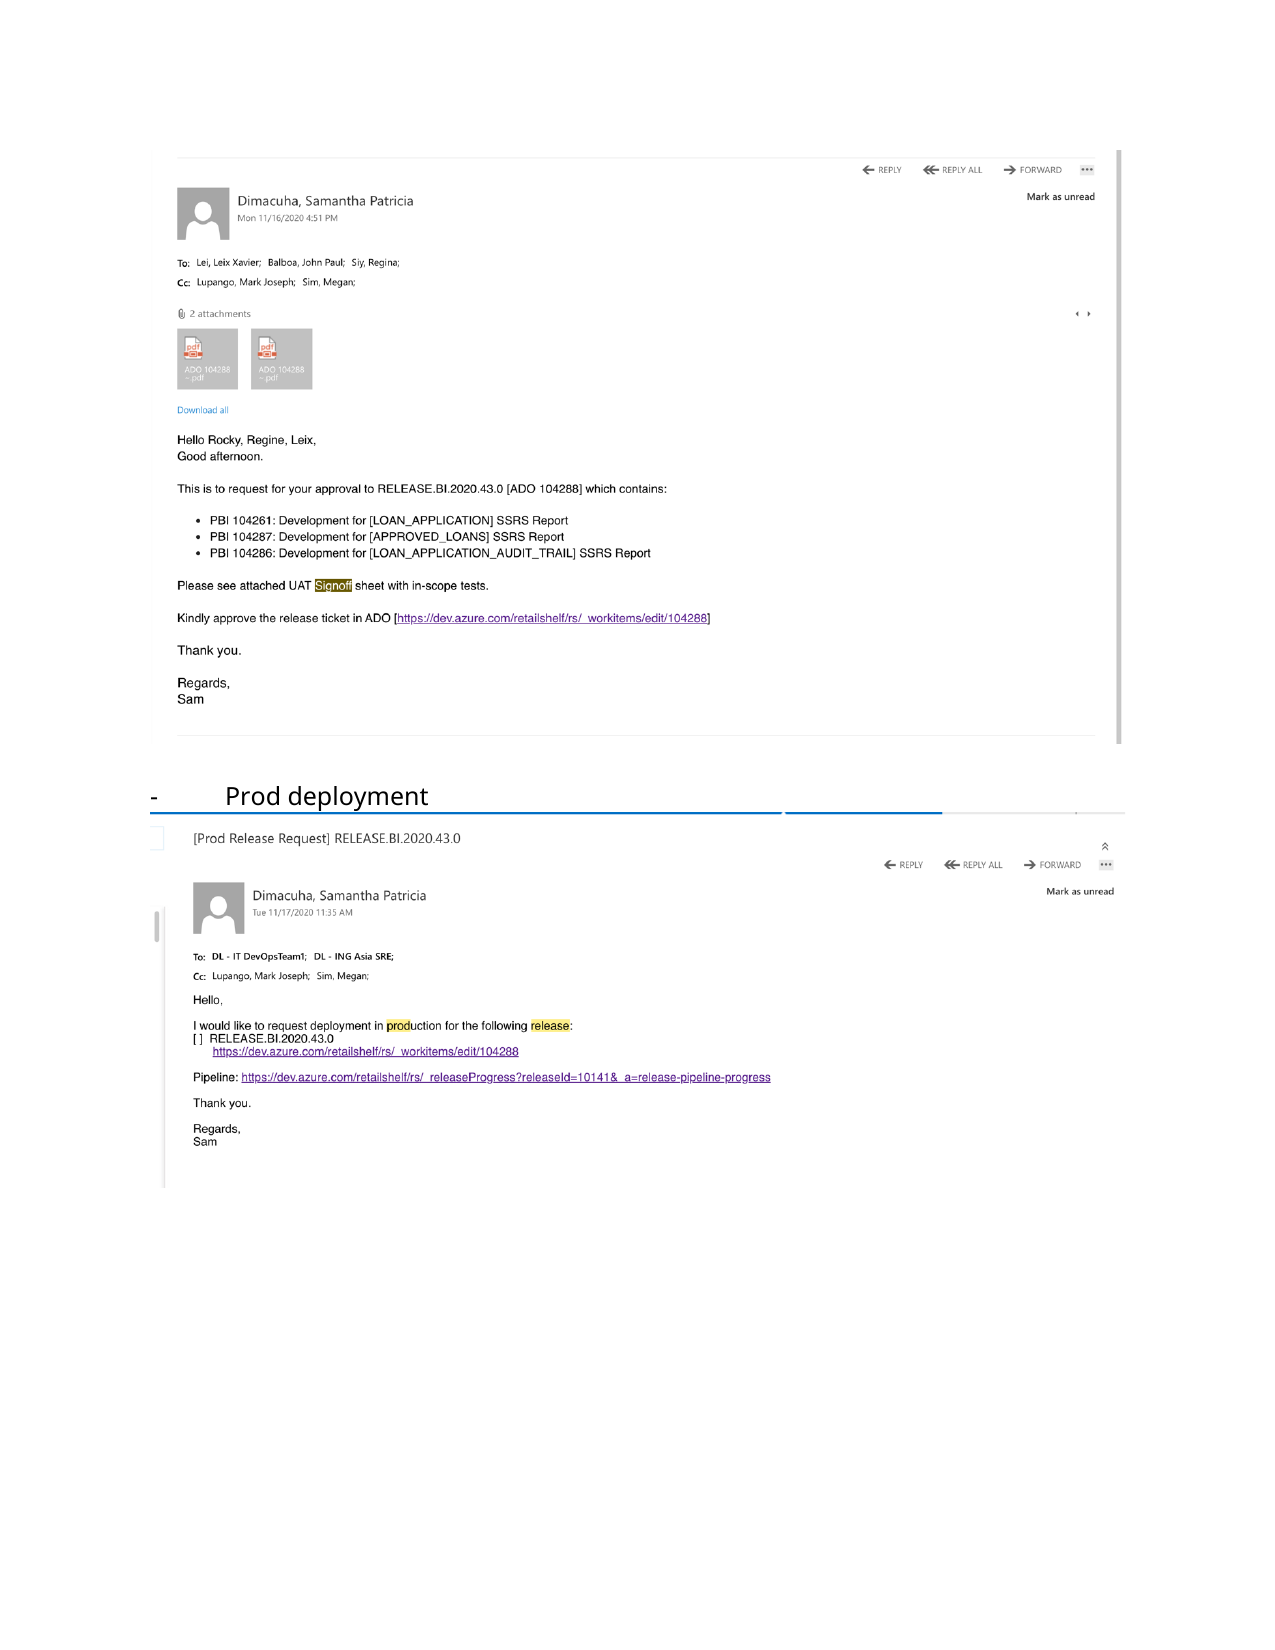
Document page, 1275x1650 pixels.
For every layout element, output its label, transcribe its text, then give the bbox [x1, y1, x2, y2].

list Prod deployment [150, 778, 1125, 812]
picture [150, 150, 1125, 744]
picture [150, 812, 1125, 1188]
